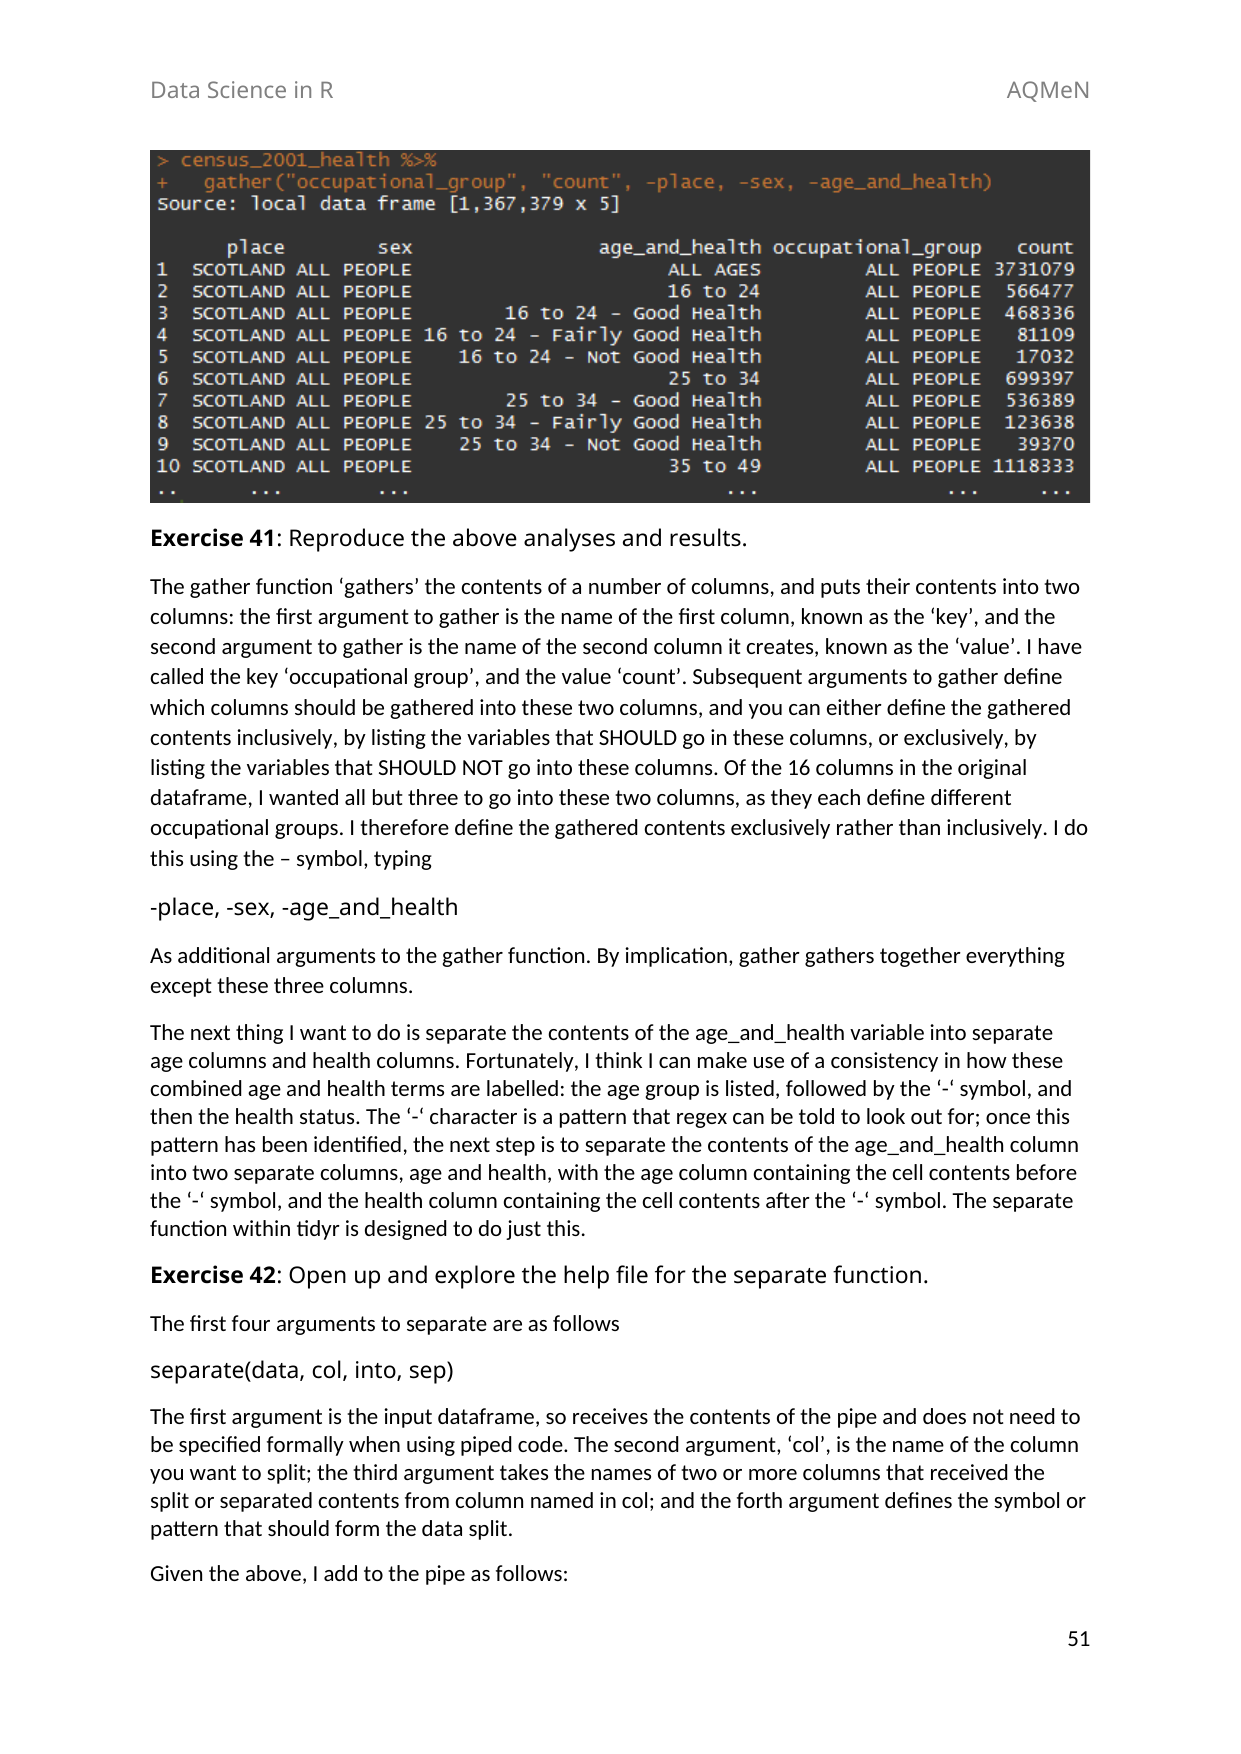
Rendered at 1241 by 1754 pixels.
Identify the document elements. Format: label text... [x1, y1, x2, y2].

text Exercise 41: Reproduce the above analyses and results. [150, 521, 1090, 553]
text separate(data, col, into, sep) [150, 1354, 1090, 1385]
text The next thing I want to do is separate the contents of the age_and_health variable into separate age columns and health columns. Fortunately, I think I can make use of a consistency in how these combined age and health terms are labelled: the age group is listed, followed by the ‘-‘ symbol, and then the health status. The ‘-‘ character is a pattern that regex can be told to look out for; once this pattern has been identified, the next step is to separate the contents of the age_and_health column into two separate columns, age and health, with the age column containing the cell contents before the ‘-‘ symbol, and the health column containing the cell contents after the ‘-‘ symbol. The separate function within tidyr is designed to do just this. [150, 1018, 1090, 1242]
text Given the above, I add to the pipe as follows: [150, 1559, 1090, 1587]
text The first four arguments to separate are as follows [150, 1309, 1090, 1337]
text Exercise 42: Open up and explore the help file for the separate function. [150, 1259, 1090, 1290]
text The first argument is the input dataframe, so receives the contents of the pipe and does not need to be specified formally when using piped code. The second argument, ‘col’, is the name of the column you want to split; the third argument takes the names of two or more columns that received the split or separated contents from column named in col; and the forth argument defines the symbol or pattern that should form the data split. [150, 1402, 1090, 1542]
text -place, -sex, -age_and_health [150, 891, 1090, 922]
text The gather function ‘gathers’ the contents of a number of columns, and puts their contents into two columns: the first argument to gather is the name of the first column, known as the ‘key’, and the second argument to gather is the name of the second column it creates, known as the ‘value’. I have called the key ‘occupational group’, and the value ‘count’. Subsequent arguments to gather define which columns should be gathered into these two columns, and you can either define the gathered contents inclusively, by listing the variables that SHOULD go in these columns, or exclusively, by listing the variables that SHOULD NOT go into these columns. Of the 16 columns in the original dataframe, I wanted all but three to go into these two columns, as they each define different occupational groups. I therefore define the gathered contents exclusively rather than inclusively. I do this using the – symbol, typing [150, 572, 1090, 872]
picture [150, 150, 1091, 503]
text As additional arguments to the gather function. By implication, gather gathers together everything except these three columns. [150, 941, 1090, 999]
